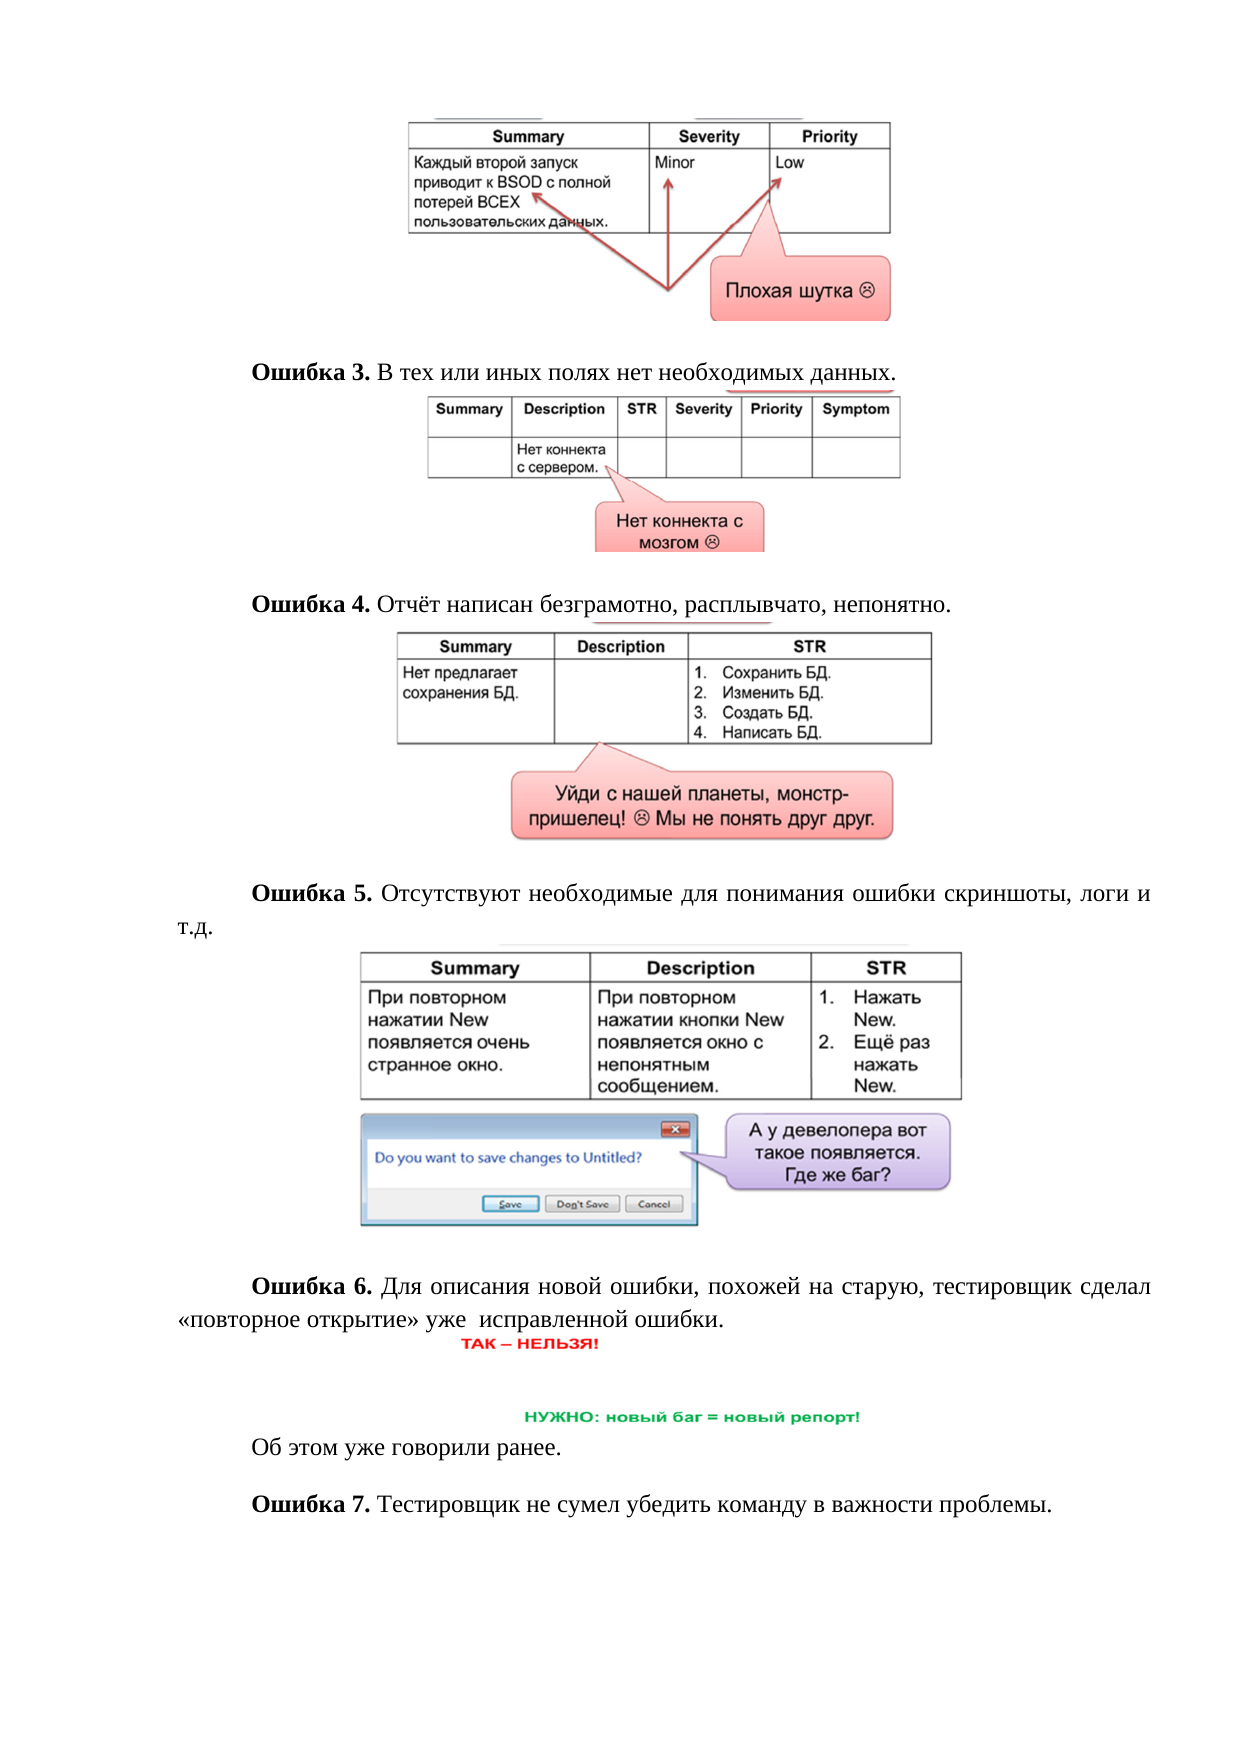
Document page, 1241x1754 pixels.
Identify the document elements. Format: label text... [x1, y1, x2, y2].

text Ошибка 7. Тестировщик не сумел убедить команду в важности проблемы. [177, 1489, 1152, 1518]
text Об этом уже говорили ранее. [177, 1432, 1152, 1461]
text Ошибка 5. Отсутствуют необходимые для понимания ошибки скриншоты, логи и т.д. [177, 878, 1152, 940]
picture [391, 118, 938, 321]
text Ошибка 4. Отчёт написан безграмотно, расплывчато, непонятно. [177, 589, 1152, 618]
text Ошибка 6. Для описания новой ошибки, похожей на старую, тестировщик сделал «повторное открытие» уже исправленной ошибки. [177, 1271, 1152, 1333]
text Ошибка 3. В тех или иных полях нет необходимых данных. [177, 357, 1152, 386]
picture [422, 390, 907, 552]
picture [379, 622, 950, 841]
picture [453, 1337, 876, 1428]
picture [350, 944, 978, 1234]
